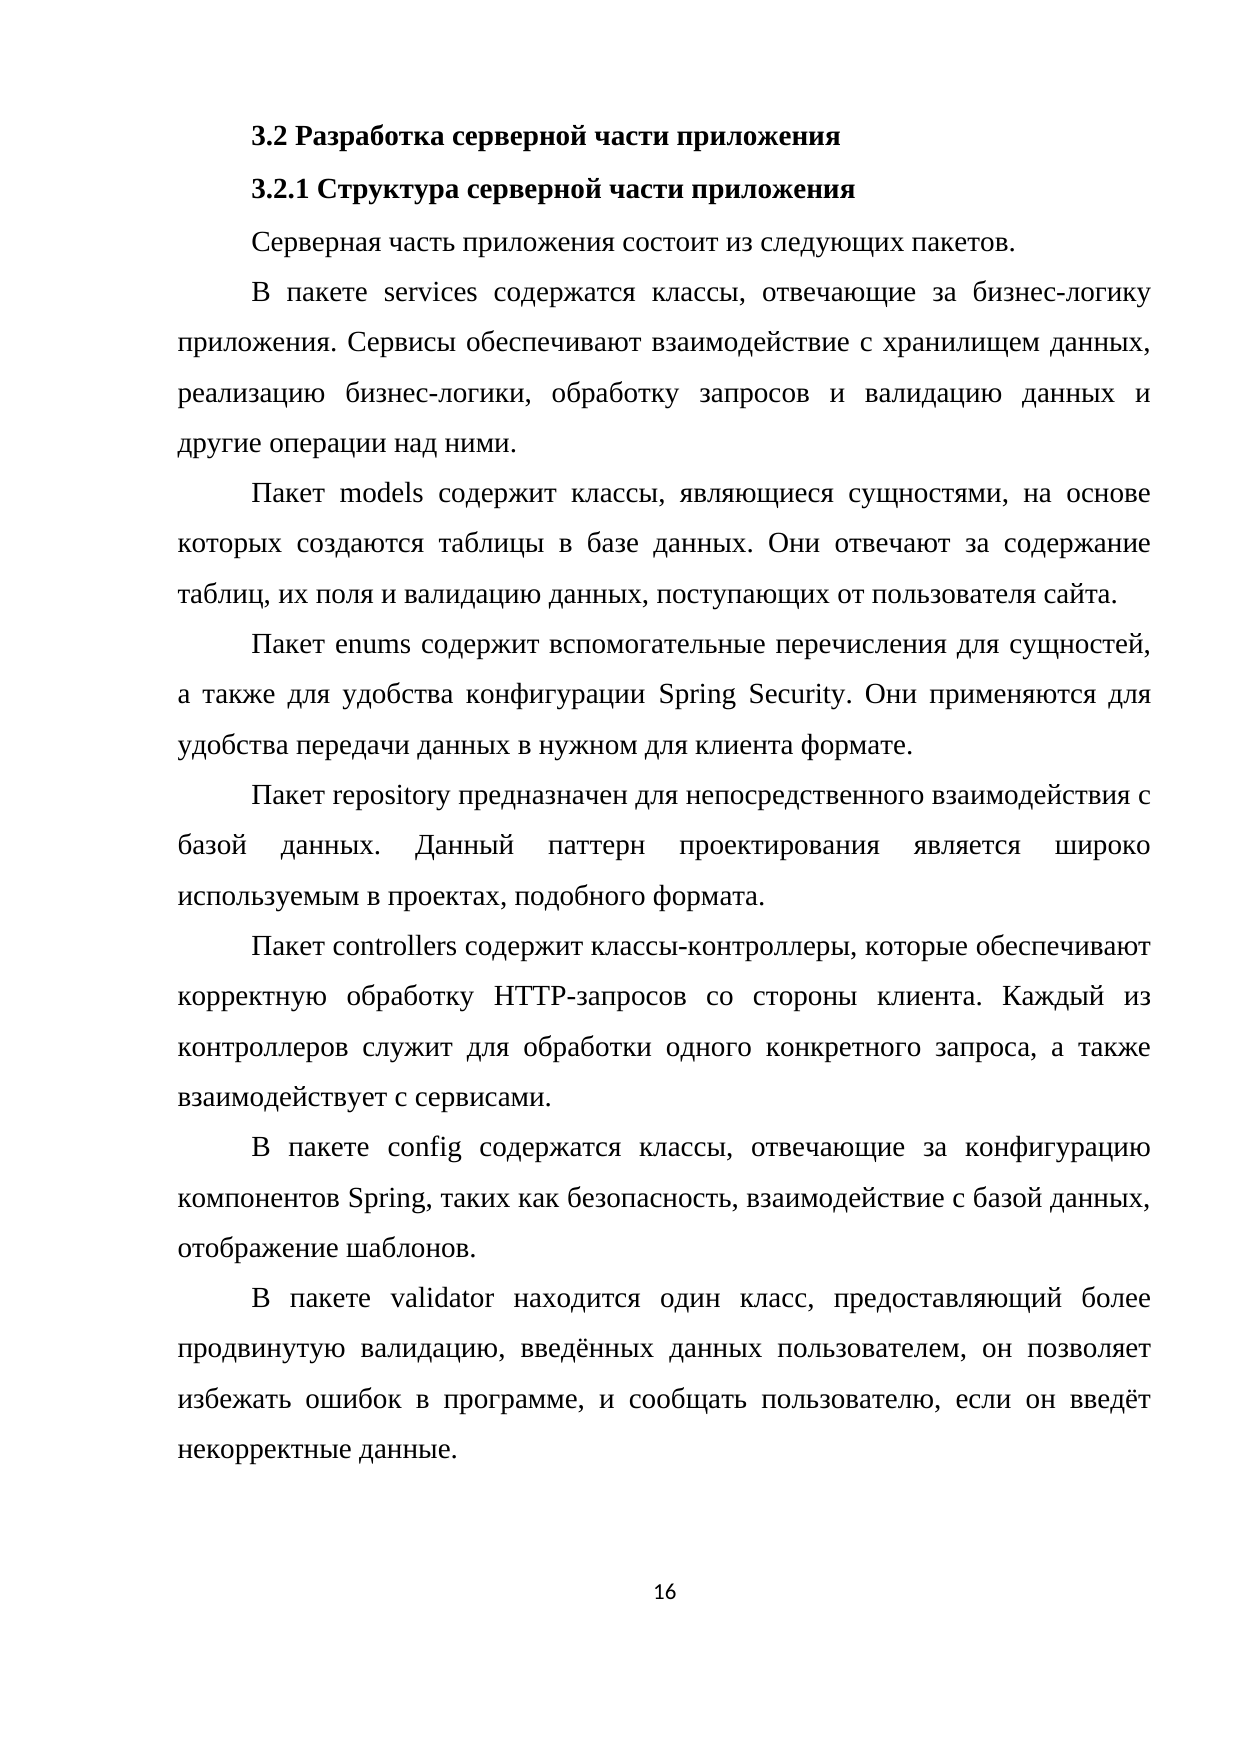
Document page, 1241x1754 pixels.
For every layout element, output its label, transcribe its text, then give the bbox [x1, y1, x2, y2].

text Пакет enums содержит вспомогательные перечисления для сущностей, а также для удобства конфигурации Spring Security. Они применяются для удобства передачи данных в нужном для клиента формате. [177, 626, 1152, 760]
text Пакет controllers содержит классы-контроллеры, которые обеспечивают корректную обработку HTTP-запросов со стороны клиента. Каждый из контроллеров служит для обработки одного конкретного запроса, а также взаимодействует с сервисами. [177, 928, 1152, 1113]
text Пакет repository предназначен для непосредственного взаимодействия с базой данных. Данный паттерн проектирования является широко используемым в проектах, подобного формата. [177, 777, 1152, 911]
text 3.2 Разработка серверной части приложения [177, 118, 1152, 152]
text Серверная часть приложения состоит из следующих пакетов. [177, 224, 1152, 257]
text В пакете config содержатся классы, отвечающие за конфигурацию компонентов Spring, таких как безопасность, взаимодействие с базой данных, отображение шаблонов. [177, 1129, 1152, 1263]
text В пакете validator находится один класс, предоставляющий более продвинутую валидацию, введённых данных пользователем, он позволяет избежать ошибок в программе, и сообщать пользователю, если он введёт некорректные данные. [177, 1280, 1152, 1465]
text 3.2.1 Структура серверной части приложения [177, 171, 1152, 204]
text В пакете services содержатся классы, отвечающие за бизнес-логику приложения. Сервисы обеспечивают взаимодействие с хранилищем данных, реализацию бизнес-логики, обработку запросов и валидацию данных и другие операции над ними. [177, 274, 1152, 458]
text Пакет models содержит классы, являющиеся сущностями, на основе которых создаются таблицы в базе данных. Они отвечают за содержание таблиц, их поля и валидацию данных, поступающих от пользователя сайта. [177, 475, 1152, 609]
